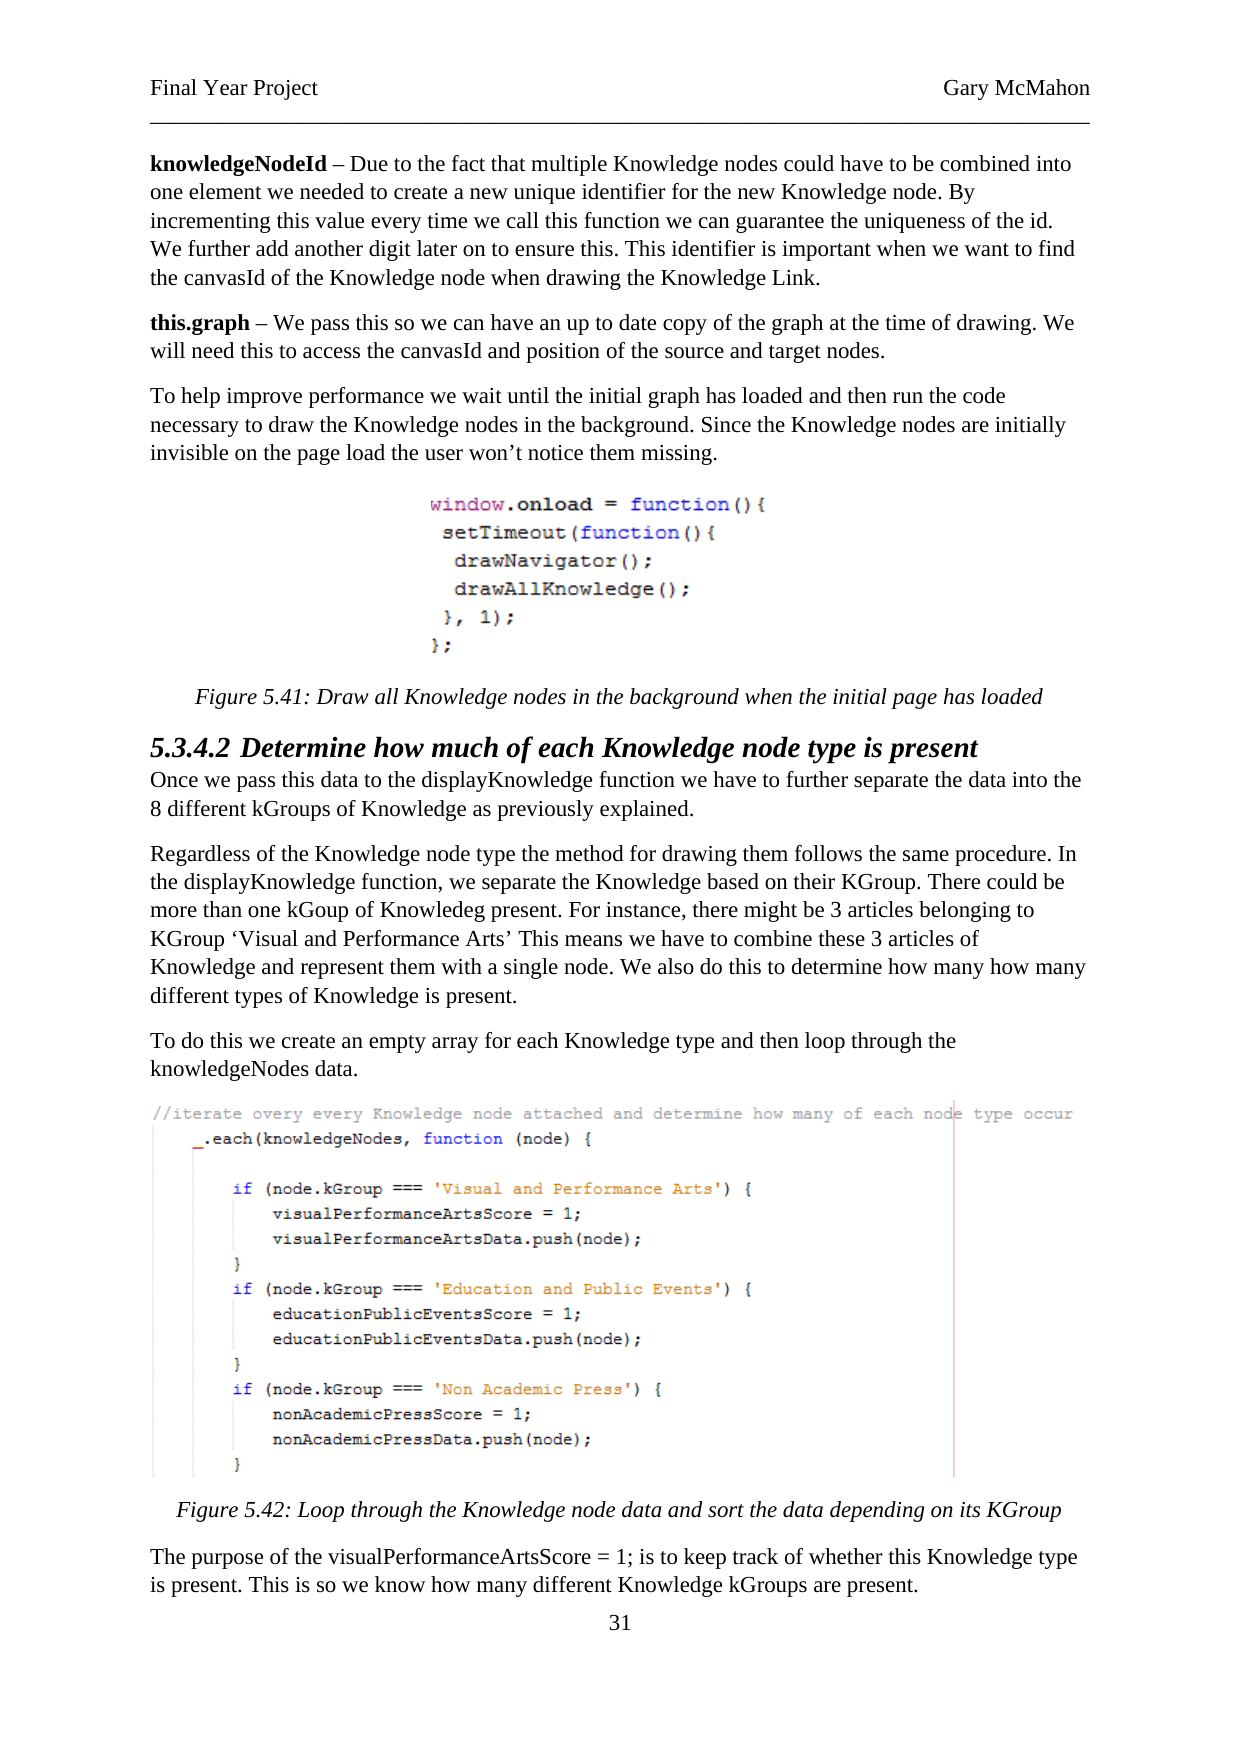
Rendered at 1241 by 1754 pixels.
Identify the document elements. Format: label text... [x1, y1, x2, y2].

text The purpose of the visualPerformanceArtsScore = 1; is to keep track of whether this Knowledge type is present. This is so we know how many different Knowledge kGroups are present. [150, 1543, 1090, 1598]
text To help improve performance we wait until the initial graph has loaded and then run the code necessary to draw the Knowledge nodes in the background. Since the Knowledge nodes are initially invisible on the page load the user won’t notice them missing. [150, 382, 1090, 466]
text To do this we create an empty array for each Knowledge type and then loop through the knowledgeNodes data. [150, 1027, 1090, 1082]
picture [431, 484, 810, 664]
text knowledgeNodeId – Due to the fact that multiple Knowledge nodes could have to be combined into one element we needed to create a new unique identifier for the new Knowledge node. By incrementing this value every time we call this function we can guarantee the uniqueness of the id. We further add another digit later on to ensure this. This identifier is important when we want to find the canvasId of the Knowledge node when drawing the Knowledge Link. [150, 150, 1090, 290]
text Regardless of the Knowledge node type the method for drawing them follows the same procedure. In the displayKnowledge function, we separate the Knowledge based on their KGroup. There could be more than one kGoup of Knowledeg present. For instance, there might be 3 articles belonging to KGroup ‘Visual and Performance Arts’ This means we have to combine these 3 articles of Knowledge and represent them with a single node. We also do this to determine how many how many different types of Knowledge is present. [150, 840, 1090, 1008]
subtitle Determine how much of each Knowledge node type is present [150, 730, 1090, 763]
text this.graph – We pass this so we can have an up to date copy of the graph at the time of drawing. We will need this to access the canvasId and position of the source and target nodes. [150, 309, 1090, 364]
text Once we pass this data to the displayKnowledge function we have to further separate the data into the 8 different kGroups of Knowledge as previously explained. [150, 766, 1090, 821]
picture [150, 1100, 1091, 1477]
